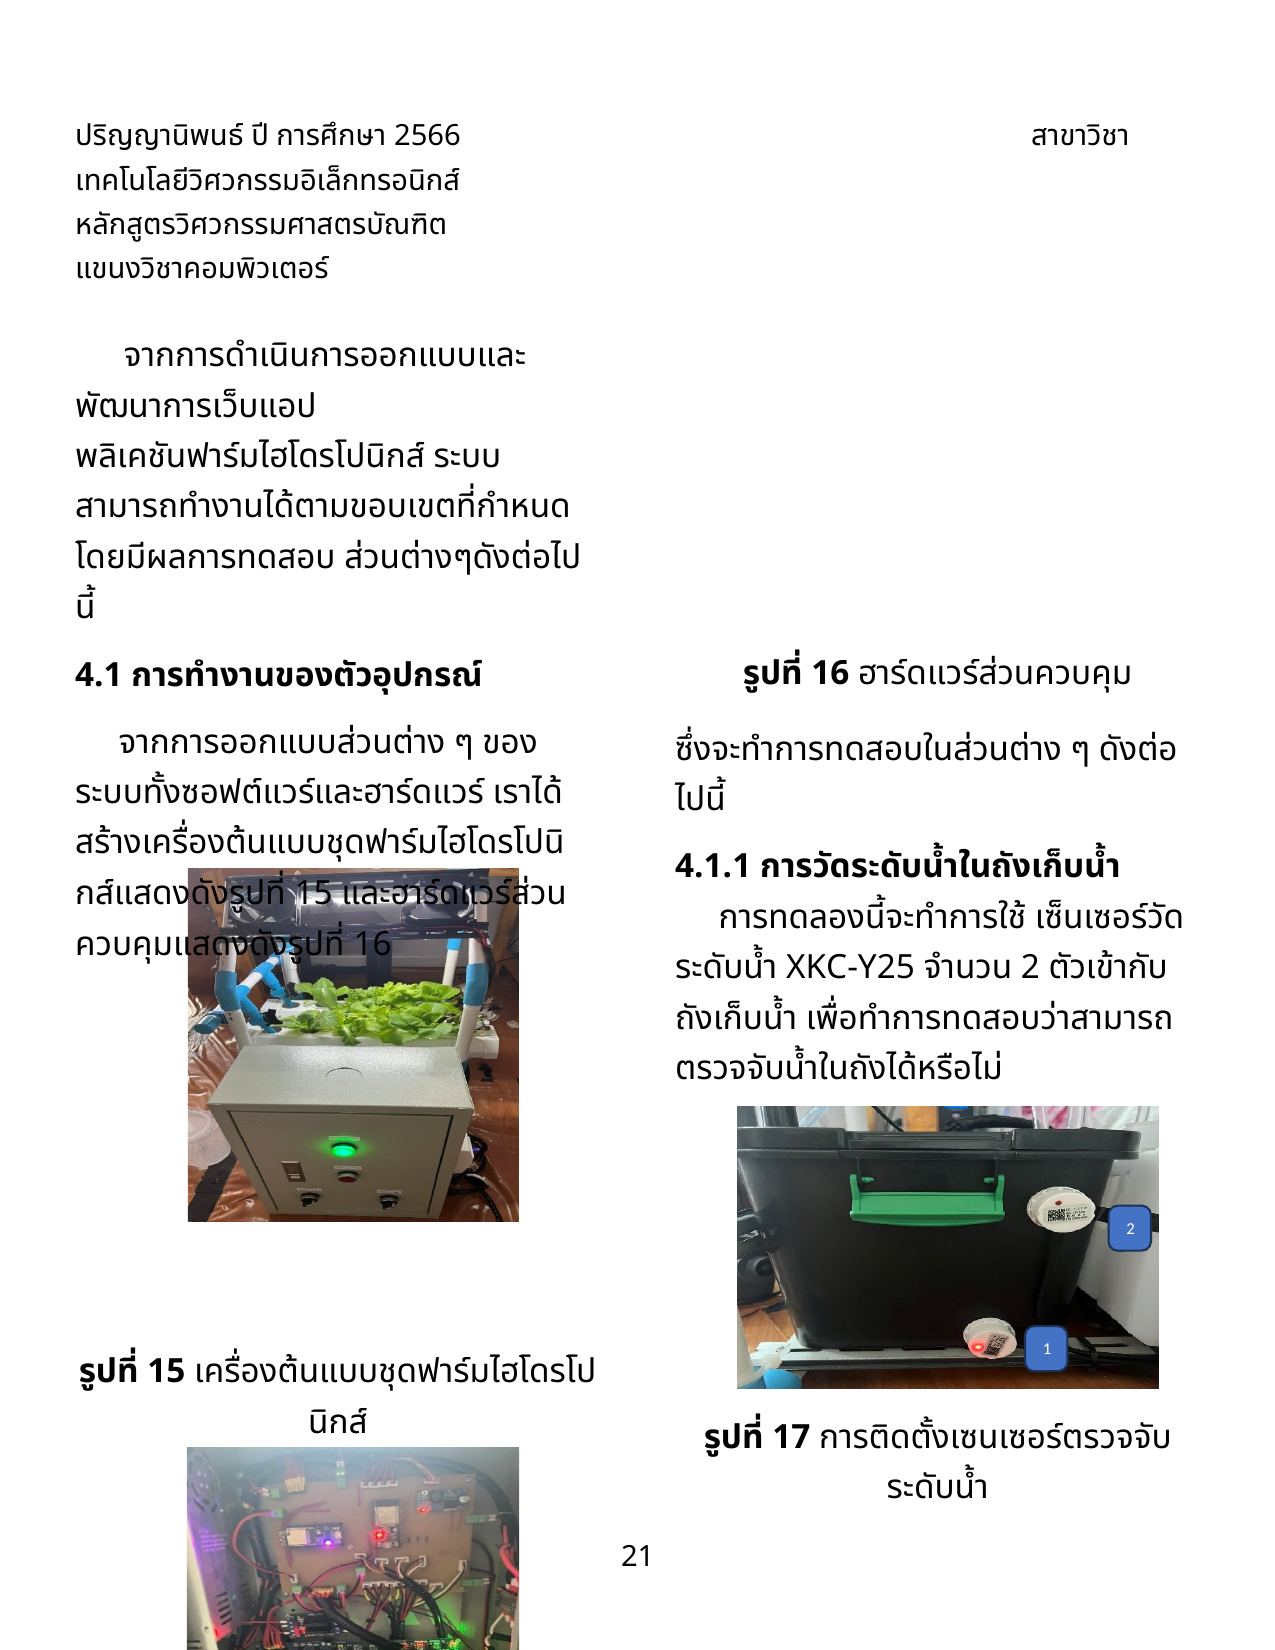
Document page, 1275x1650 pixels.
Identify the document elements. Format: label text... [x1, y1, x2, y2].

text รูปที่ 17 การติดตั้งเซนเซอร์ตรวจจับระดับน้ำ [675, 1413, 1200, 1514]
text 4.1 การทำงานของตัวอุปกรณ์ [75, 650, 600, 701]
text 4.1.1 การวัดระดับน้ำในถังเก็บน้ำ [675, 842, 1200, 893]
picture [737, 1106, 1159, 1389]
text การทดลองนี้จะทำการใช้ เซ็นเซอร์วัดระดับน้ำ XKC-Y25 จำนวน 2 ตัวเข้ากับถังเก็บน้ำ เพื่อทำการทดสอบว่าสามารถตรวจจับน้ำในถังได้หรือไม่ [675, 893, 1200, 1095]
text จากการดำเนินการออกแบบและพัฒนาการเว็บแอป พลิเคชันฟาร์มไฮโดรโปนิกส์ ระบบสามารถทำงานได้ตามขอบเขตที่กำหนด โดยมีผลการทดสอบ ส่วนต่างๆดังต่อไปนี้ [75, 331, 600, 634]
text รูปที่ 16 ฮาร์ดแวร์ส่วนควบคุม [675, 649, 1200, 700]
text ซึ่งจะทำการทดสอบในส่วนต่าง ๆ ดังต่อไปนี้ [675, 725, 1200, 826]
text จากการออกแบบส่วนต่าง ๆ ของระบบทั้งซอฟต์แวร์และฮาร์ดแวร์ เราได้สร้างเครื่องต้นแบบชุดฟาร์มไฮโดรโปนิกส์แสดงดังรูปที่ 15 และฮาร์ดแวร์ส่วนควบคุมแสดงดังรูปที่ 16 [75, 718, 600, 970]
picture [187, 970, 519, 1222]
text รูปที่ 15 เครื่องต้นแบบชุดฟาร์มไฮโดรโปนิกส์ [75, 1347, 600, 1448]
picture [186, 1447, 520, 1650]
